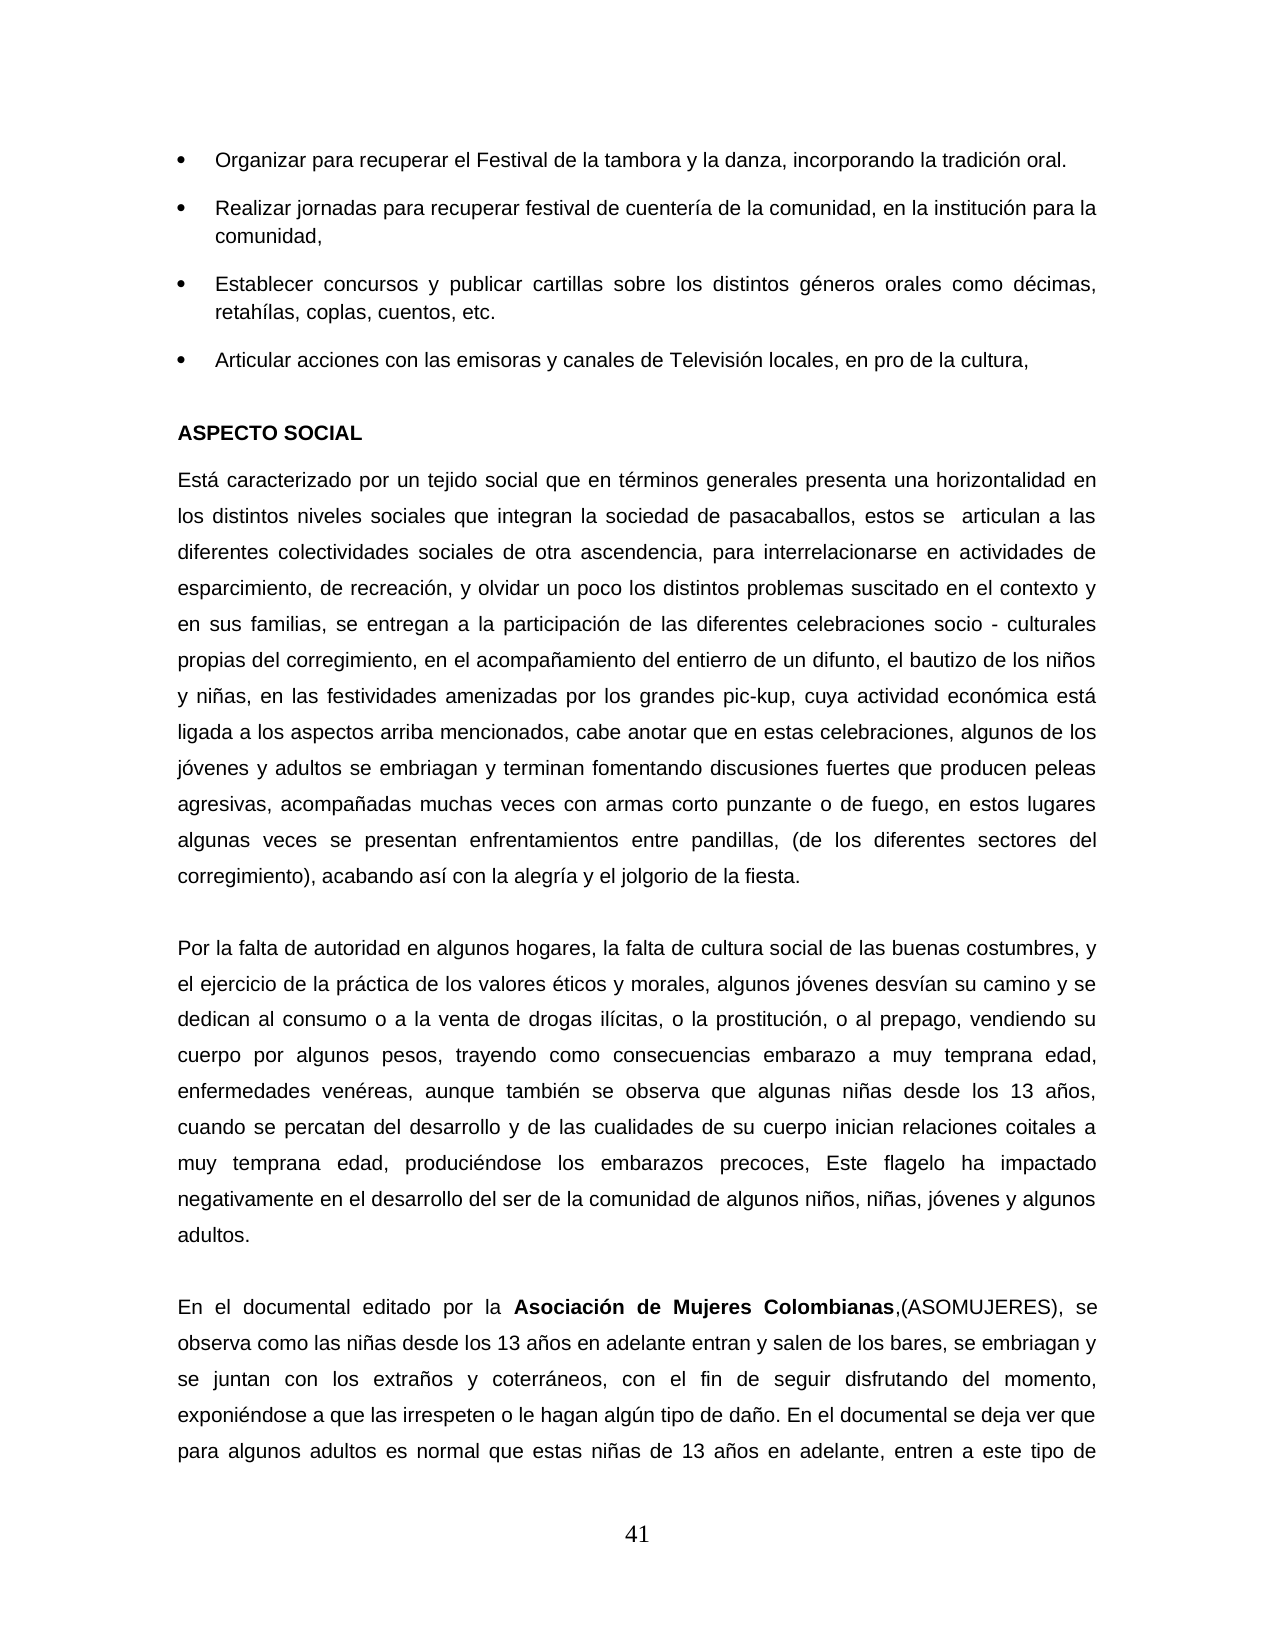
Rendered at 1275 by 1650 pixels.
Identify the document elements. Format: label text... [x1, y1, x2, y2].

text ASPECTO SOCIAL [177, 420, 1098, 444]
list Establecer concursos y publicar cartillas sobre los distintos géneros orales como décimas, retahílas, coplas, cuentos, etc. [177, 272, 1098, 323]
list Realizar jornadas para recuperar festival de cuentería de la comunidad, en la institución para la comunidad, [177, 196, 1098, 248]
list Organizar para recuperar el Festival de la tambora y la danza, incorporando la tradición oral. [177, 148, 1098, 172]
list Articular acciones con las emisoras y canales de Televisión locales, en pro de la cultura, [177, 348, 1098, 372]
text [177, 1295, 1098, 1462]
text Por la falta de autoridad en algunos hogares, la falta de cultura social de las buenas costumbres, y el ejercicio de la práctica de los valores éticos y morales, algunos jóvenes desvían su camino y se dedican al consumo o a la venta de drogas ilícitas, o la prostitución, o al prepago, vendiendo su cuerpo por algunos pesos, trayendo como consecuencias embarazo a muy temprana edad, enfermedades venéreas, aunque también se observa que algunas niñas desde los 13 años, cuando se percatan del desarrollo y de las cualidades de su cuerpo inician relaciones coitales a muy temprana edad, produciéndose los embarazos precoces, Este flagelo ha impactado negativamente en el desarrollo del ser de la comunidad de algunos niños, niñas, jóvenes y algunos adultos. [177, 935, 1098, 1247]
text Está caracterizado por un tejido social que en términos generales presenta una horizontalidad en los distintos niveles sociales que integran la sociedad de pasacaballos, estos se articulan a las diferentes colectividades sociales de otra ascendencia, para interrelacionarse en actividades de esparcimiento, de recreación, y olvidar un poco los distintos problemas suscitado en el contexto y en sus familias, se entregan a la participación de las diferentes celebraciones socio - culturales propias del corregimiento, en el acompañamiento del entierro de un difunto, el bautizo de los niños y niñas, en las festividades amenizadas por los grandes pic-kup, cuya actividad económica está ligada a los aspectos arriba mencionados, cabe anotar que en estas celebraciones, algunos de los jóvenes y adultos se embriagan y terminan fomentando discusiones fuertes que producen peleas agresivas, acompañadas muchas veces con armas corto punzante o de fuego, en estos lugares algunas veces se presentan enfrentamientos entre pandillas, (de los diferentes sectores del corregimiento), acabando así con la alegría y el jolgorio de la fiesta. [177, 468, 1098, 887]
